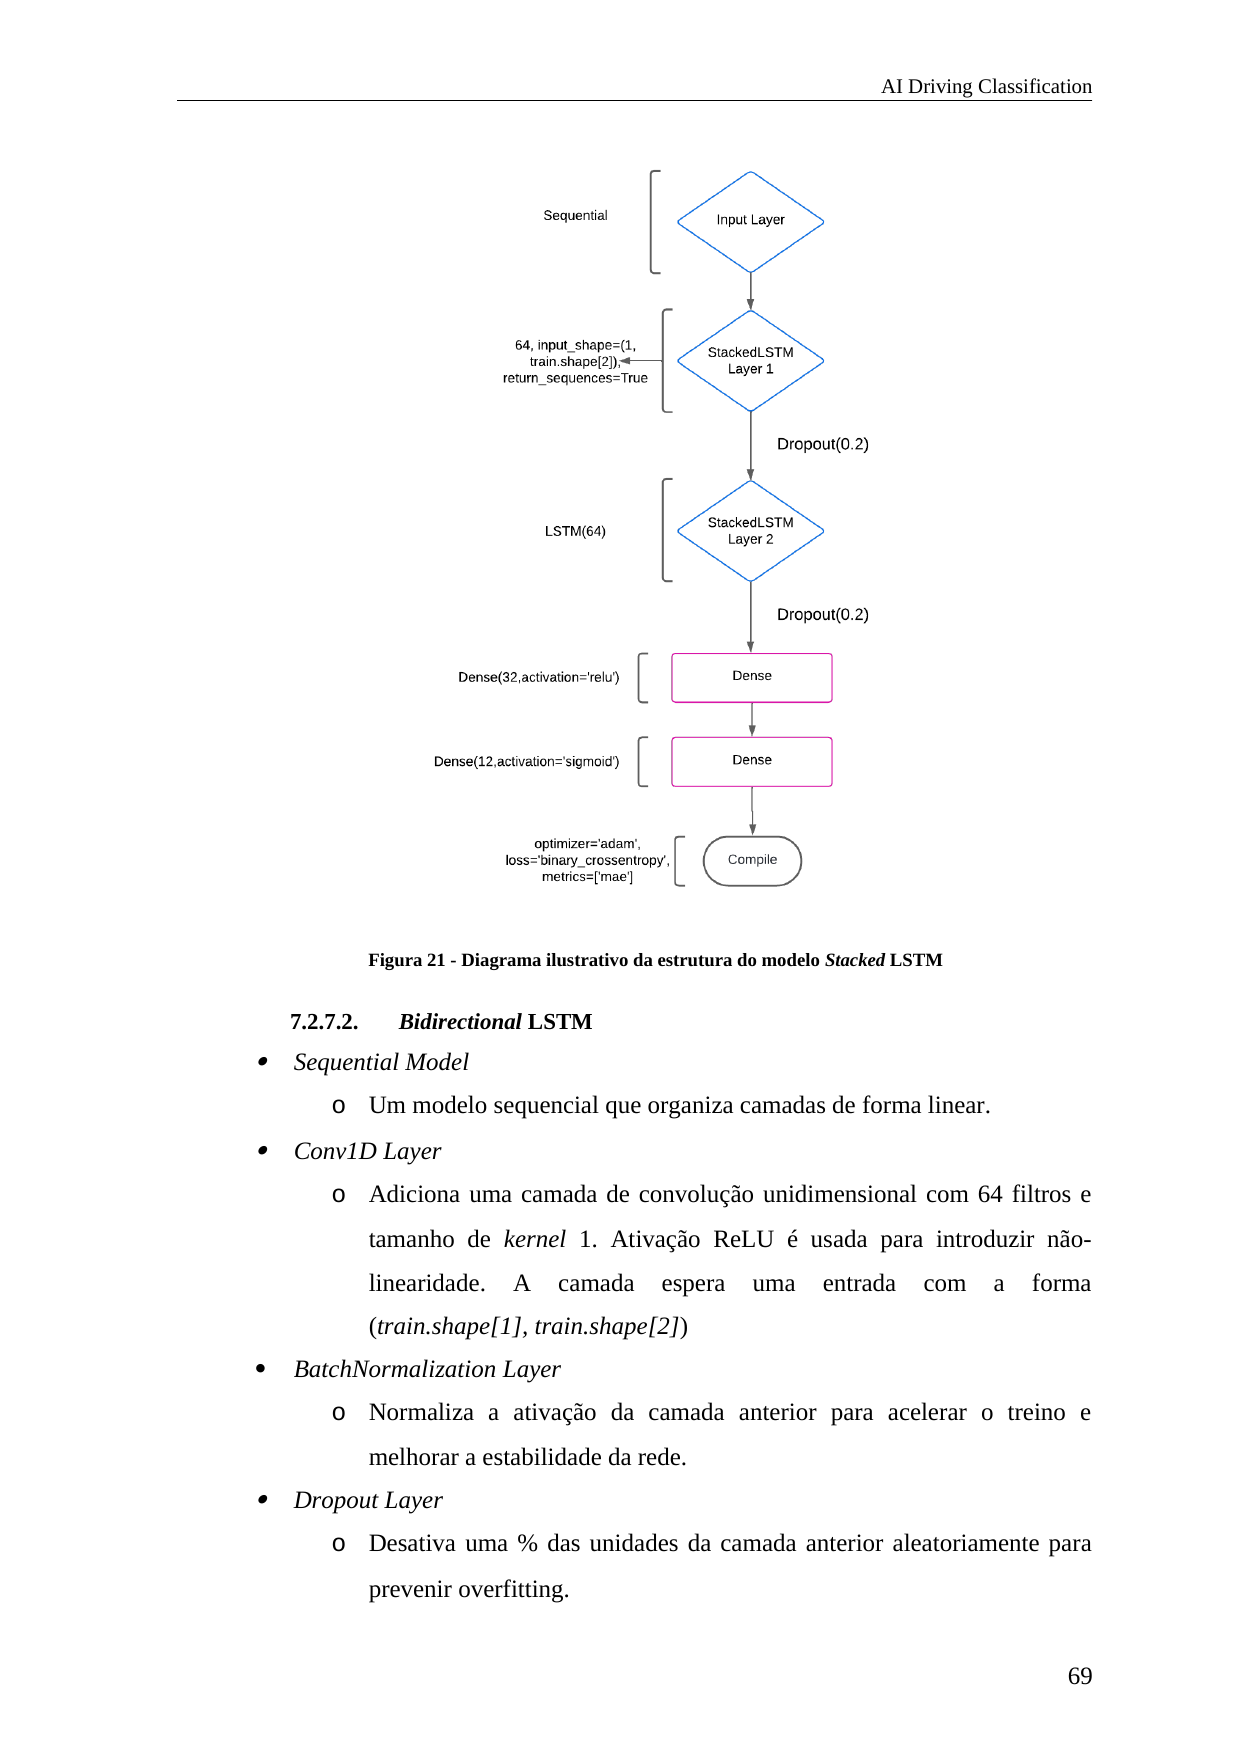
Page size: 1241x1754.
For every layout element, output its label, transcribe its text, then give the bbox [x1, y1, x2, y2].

picture [422, 147, 889, 914]
list Adiciona uma camada de convolução unidimensional com 64 filtros e tamanho de kernel 1. Ativação ReLU é usada para introduzir não-linearidade. A camada espera uma entrada com a forma (train.shape[1], train.shape[2]) [331, 1179, 1092, 1339]
list BatchNormalization Layer [256, 1354, 1092, 1383]
list Dropout Layer [256, 1485, 1092, 1514]
list Sequential Model [256, 1047, 1092, 1076]
subtitle Bidirectional LSTM [290, 1008, 1092, 1034]
list Um modelo sequencial que organiza camadas de forma linear. [331, 1090, 1092, 1121]
list Conv1D Layer [256, 1136, 1092, 1165]
list Desativa uma % das unidades da camada anterior aleatoriamente para prevenir overfitting. [331, 1528, 1092, 1602]
list Normaliza a ativação da camada anterior para acelerar o treino e melhorar a estabilidade da rede. [331, 1397, 1092, 1471]
text Figura 21 - Diagrama ilustrativo da estrutura do modelo Stacked LSTM [177, 949, 1092, 970]
